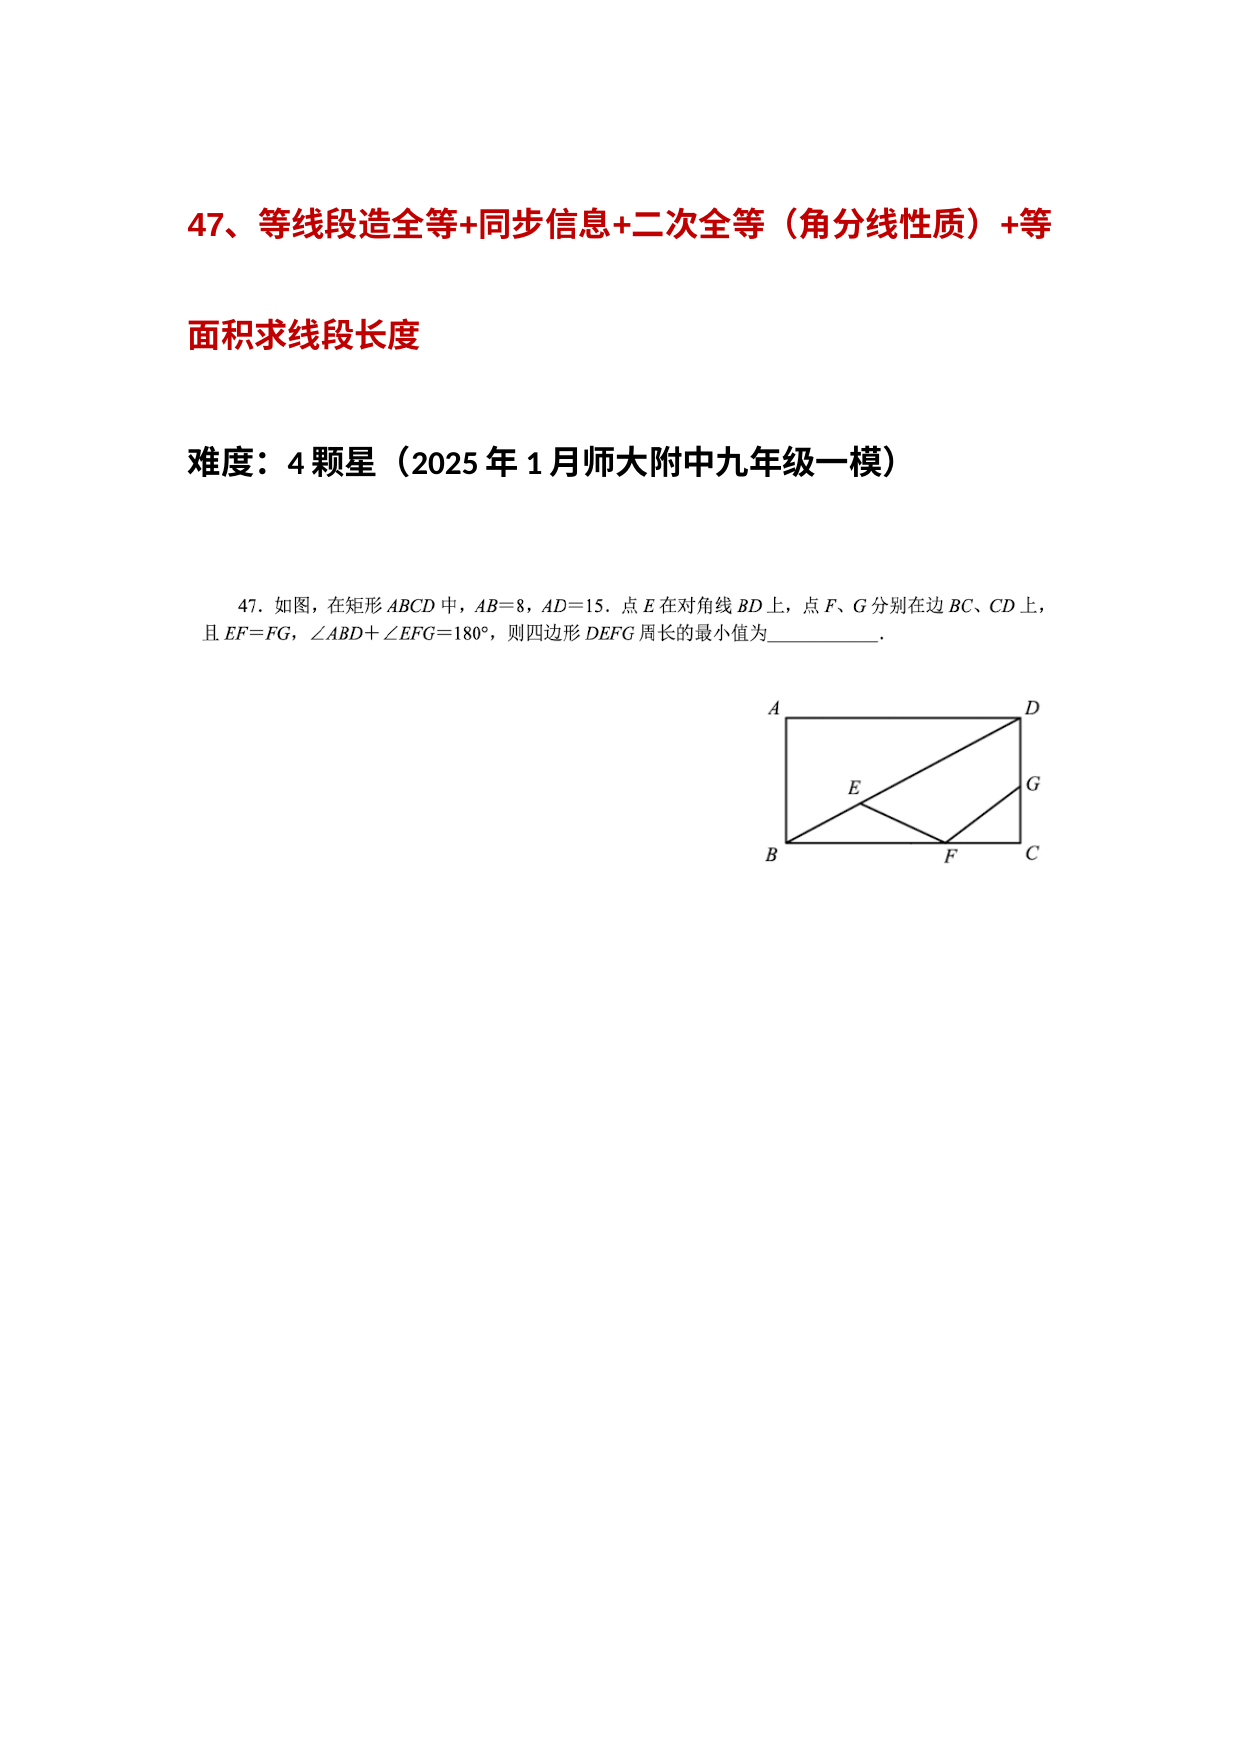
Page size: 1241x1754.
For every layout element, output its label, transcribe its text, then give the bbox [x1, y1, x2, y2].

subtitle 等线段造全等+同步信息+二次全等（角分线性质）+等面积求线段长度 [187, 189, 1053, 366]
picture [188, 586, 1053, 658]
picture [754, 684, 1053, 881]
subtitle 难度：4颗星（2025年1月师大附中九年级一模） [187, 428, 1053, 493]
